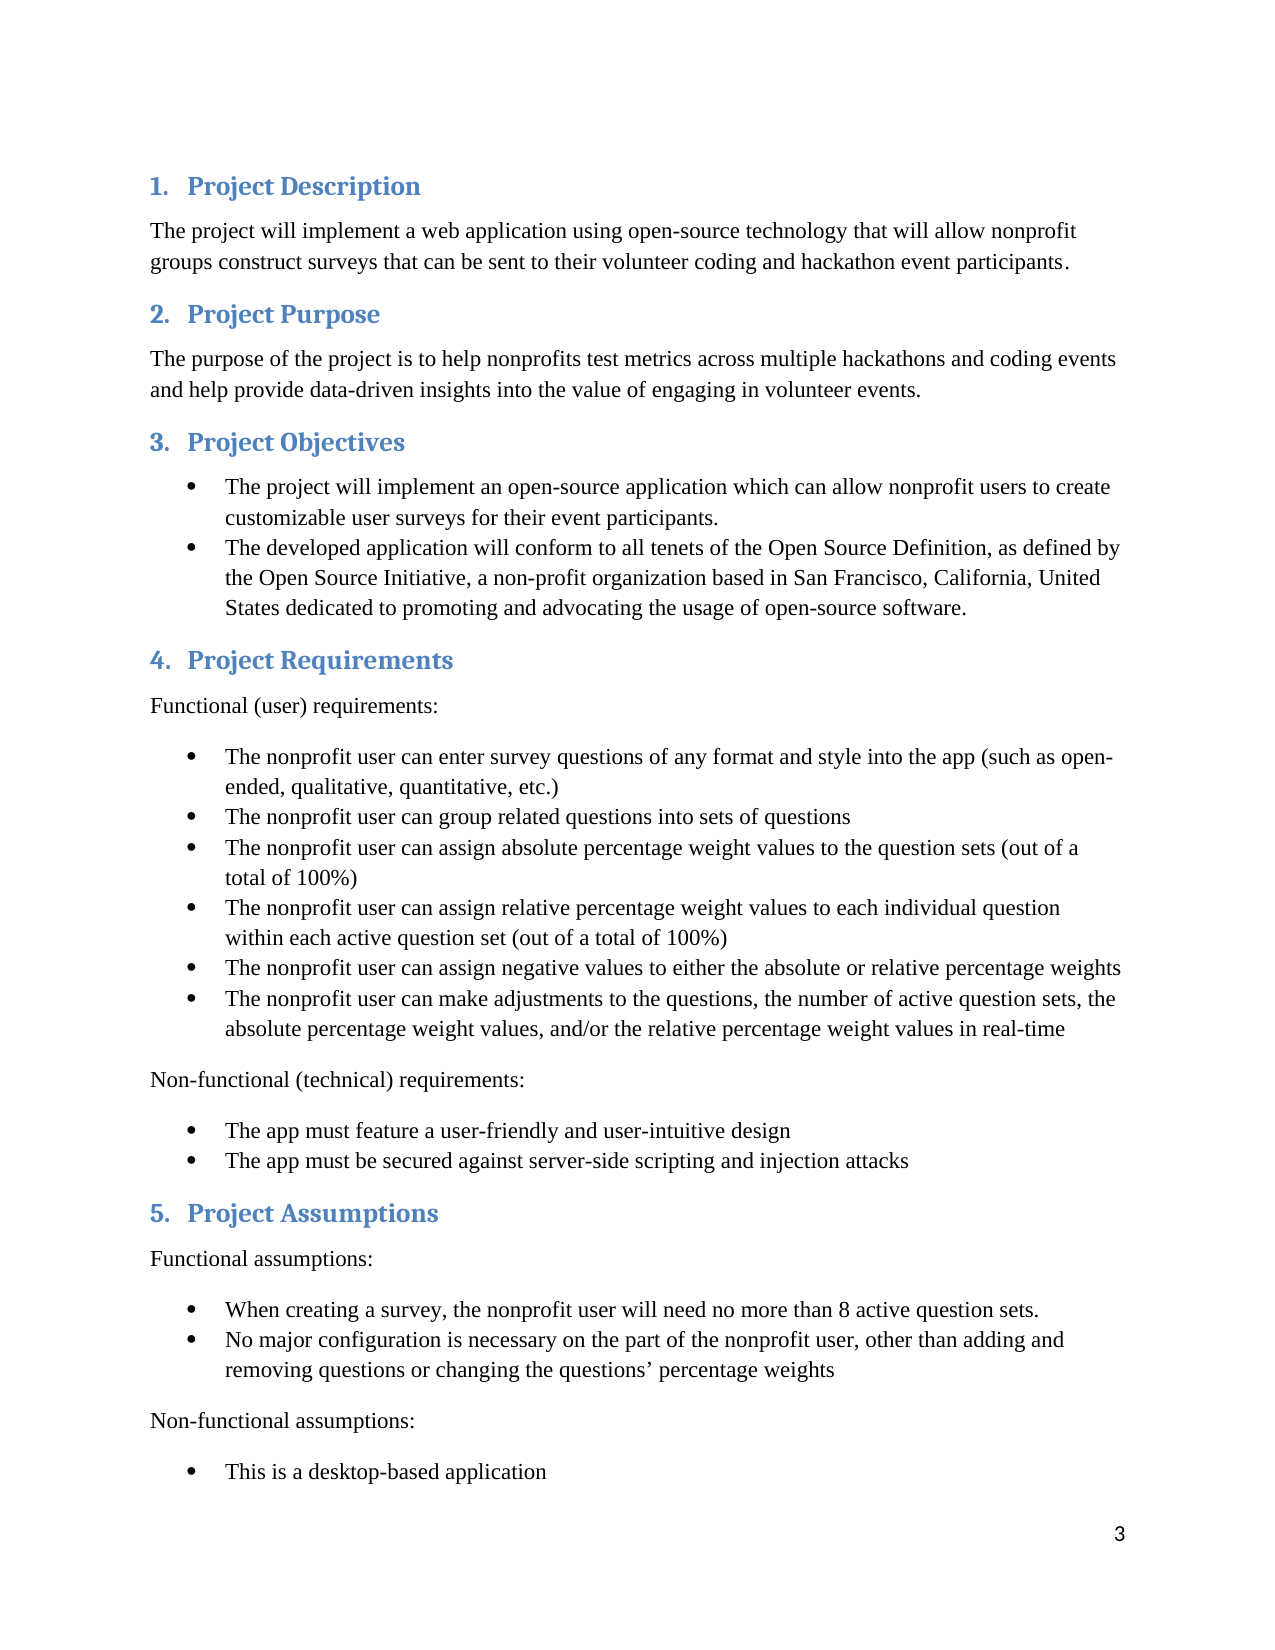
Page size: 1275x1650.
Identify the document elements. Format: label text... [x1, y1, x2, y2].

subtitle Project Requirements [150, 645, 1125, 676]
text Non-functional assumptions: [150, 1407, 1125, 1434]
list The nonprofit user can assign relative percentage weight values to each individual question within each active question set (out of a total of 100%) [187, 894, 1125, 951]
text Functional assumptions: [150, 1245, 1125, 1271]
list No major configuration is necessary on the part of the nonprofit user, other than adding and removing questions or changing the questions’ percentage weights [187, 1326, 1125, 1383]
list The app must be secured against server-side scripting and injection attacks [187, 1147, 1125, 1173]
text Non-functional (technical) requirements: [150, 1066, 1125, 1092]
list This is a desktop-based application [187, 1458, 1125, 1485]
subtitle Project Assumptions [150, 1198, 1125, 1229]
list When creating a survey, the nonprofit user will need no more than 8 active question sets. [187, 1296, 1125, 1322]
subtitle Project Description [150, 171, 1125, 202]
text Functional (user) requirements: [150, 692, 1125, 718]
subtitle Project Purpose [150, 299, 1125, 330]
subtitle Project Objectives [150, 427, 1125, 458]
list The nonprofit user can assign negative values to either the absolute or relative percentage weights [187, 954, 1125, 981]
text The purpose of the project is to help nonprofits test metrics across multiple hackathons and coding events and help provide data-driven insights into the value of engaging in volunteer events. [150, 345, 1125, 402]
list The nonprofit user can enter survey questions of any format and style into the app (such as open-ended, qualitative, quantitative, etc.) [187, 743, 1125, 799]
list The nonprofit user can assign absolute percentage weight values to the question sets (out of a total of 100%) [187, 833, 1125, 890]
list The developed application will conform to all tenets of the Open Source Definition, as defined by the Open Source Initiative, a non-profit organization based in San Francisco, California, United States dedicated to promoting and advocating the usage of open-source software. [187, 534, 1125, 621]
list The nonprofit user can make adjustments to the questions, the number of active question sets, the absolute percentage weight values, and/or the relative percentage weight values in real-time [187, 984, 1125, 1041]
list The nonprofit user can group related questions into sets of questions [187, 803, 1125, 830]
list The project will implement an open-source application which can allow nonprofit users to create customizable user surveys for their event participants. [187, 473, 1125, 530]
list The app must feature a user-friendly and user-intuitive design [187, 1117, 1125, 1143]
text The project will implement a web application using open-source technology that will allow nonprofit groups construct surveys that can be sent to their volunteer coding and hackathon event participants. [150, 217, 1125, 274]
